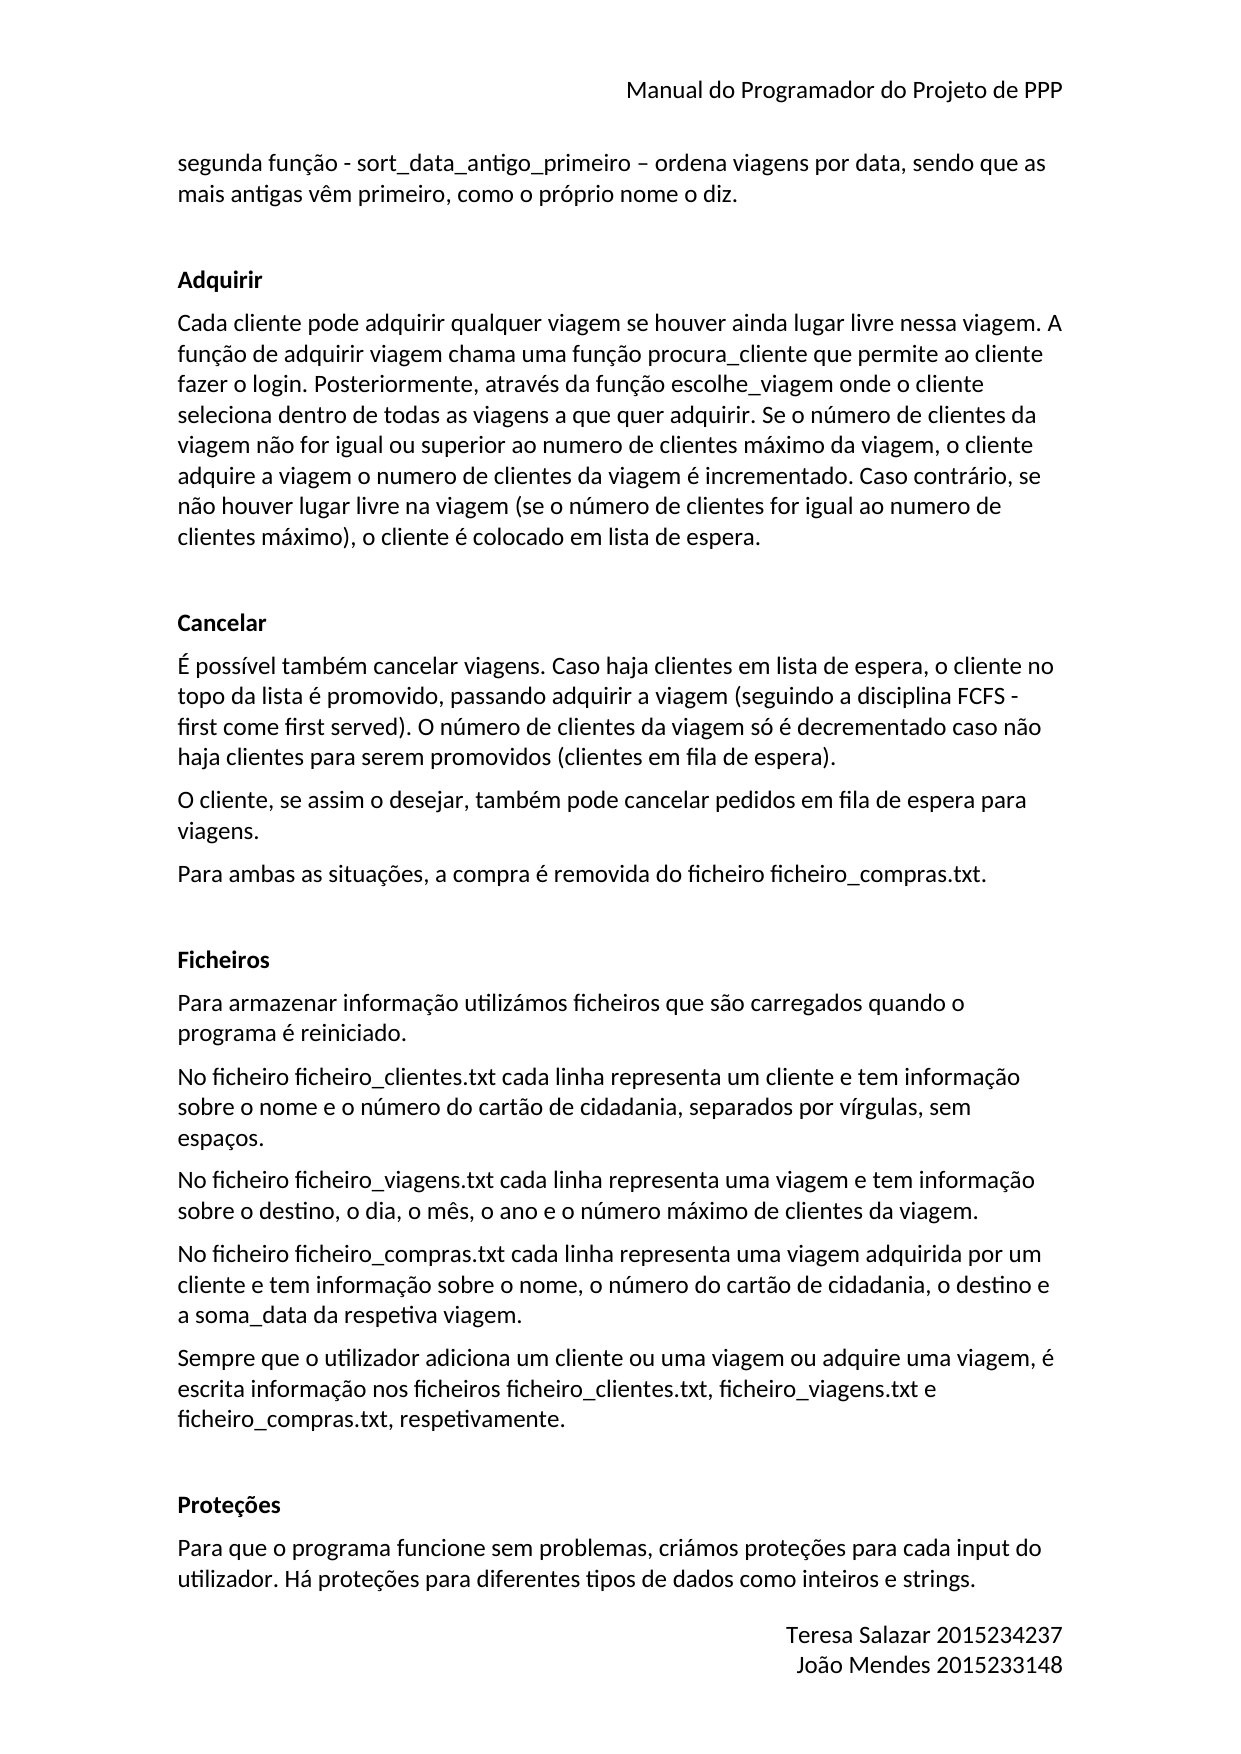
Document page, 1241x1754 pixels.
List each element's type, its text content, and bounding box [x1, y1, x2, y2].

text Para armazenar informação utilizámos ficheiros que são carregados quando o programa é reiniciado. [177, 987, 1063, 1048]
text Sempre que o utilizador adiciona um cliente ou uma viagem ou adquire uma viagem, é escrita informação nos ficheiros ficheiro_clientes.txt, ficheiro_viagens.txt e ficheiro_compras.txt, respetivamente. [177, 1342, 1063, 1434]
text Ficheiros [177, 944, 1063, 974]
text Cada cliente pode adquirir qualquer viagem se houver ainda lugar livre nessa viagem. A função de adquirir viagem chama uma função procura_cliente que permite ao cliente fazer o login. Posteriormente, através da função escolhe_viagem onde o cliente seleciona dentro de todas as viagens a que quer adquirir. Se o número de clientes da viagem não for igual ou superior ao numero de clientes máximo da viagem, o cliente adquire a viagem o numero de clientes da viagem é incrementado. Caso contrário, se não houver lugar livre na viagem (se o número de clientes for igual ao numero de clientes máximo), o cliente é colocado em lista de espera. [177, 307, 1063, 551]
text Adquirir [177, 264, 1063, 295]
text É possível também cancelar viagens. Caso haja clientes em lista de espera, o cliente no topo da lista é promovido, passando adquirir a viagem (seguindo a disciplina FCFS - first come first served). O número de clientes da viagem só é decrementado caso não haja clientes para serem promovidos (clientes em fila de espera). [177, 650, 1063, 772]
text No ficheiro ficheiro_clientes.txt cada linha representa um cliente e tem informação sobre o nome e o número do cartão de cidadania, separados por vírgulas, sem espaços. [177, 1061, 1063, 1152]
text Proteções [177, 1489, 1063, 1520]
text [177, 148, 1063, 209]
text No ficheiro ficheiro_compras.txt cada linha representa uma viagem adquirida por um cliente e tem informação sobre o nome, o número do cartão de cidadania, o destino e a soma_data da respetiva viagem. [177, 1238, 1063, 1330]
text No ficheiro ficheiro_viagens.txt cada linha representa uma viagem e tem informação sobre o destino, o dia, o mês, o ano e o número máximo de clientes da viagem. [177, 1165, 1063, 1226]
text Cancelar [177, 607, 1063, 637]
text Para ambas as situações, a compra é removida do ficheiro ficheiro_compras.txt. [177, 858, 1063, 888]
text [177, 1532, 1063, 1593]
text O cliente, se assim o desejar, também pode cancelar pedidos em fila de espera para viagens. [177, 784, 1063, 846]
